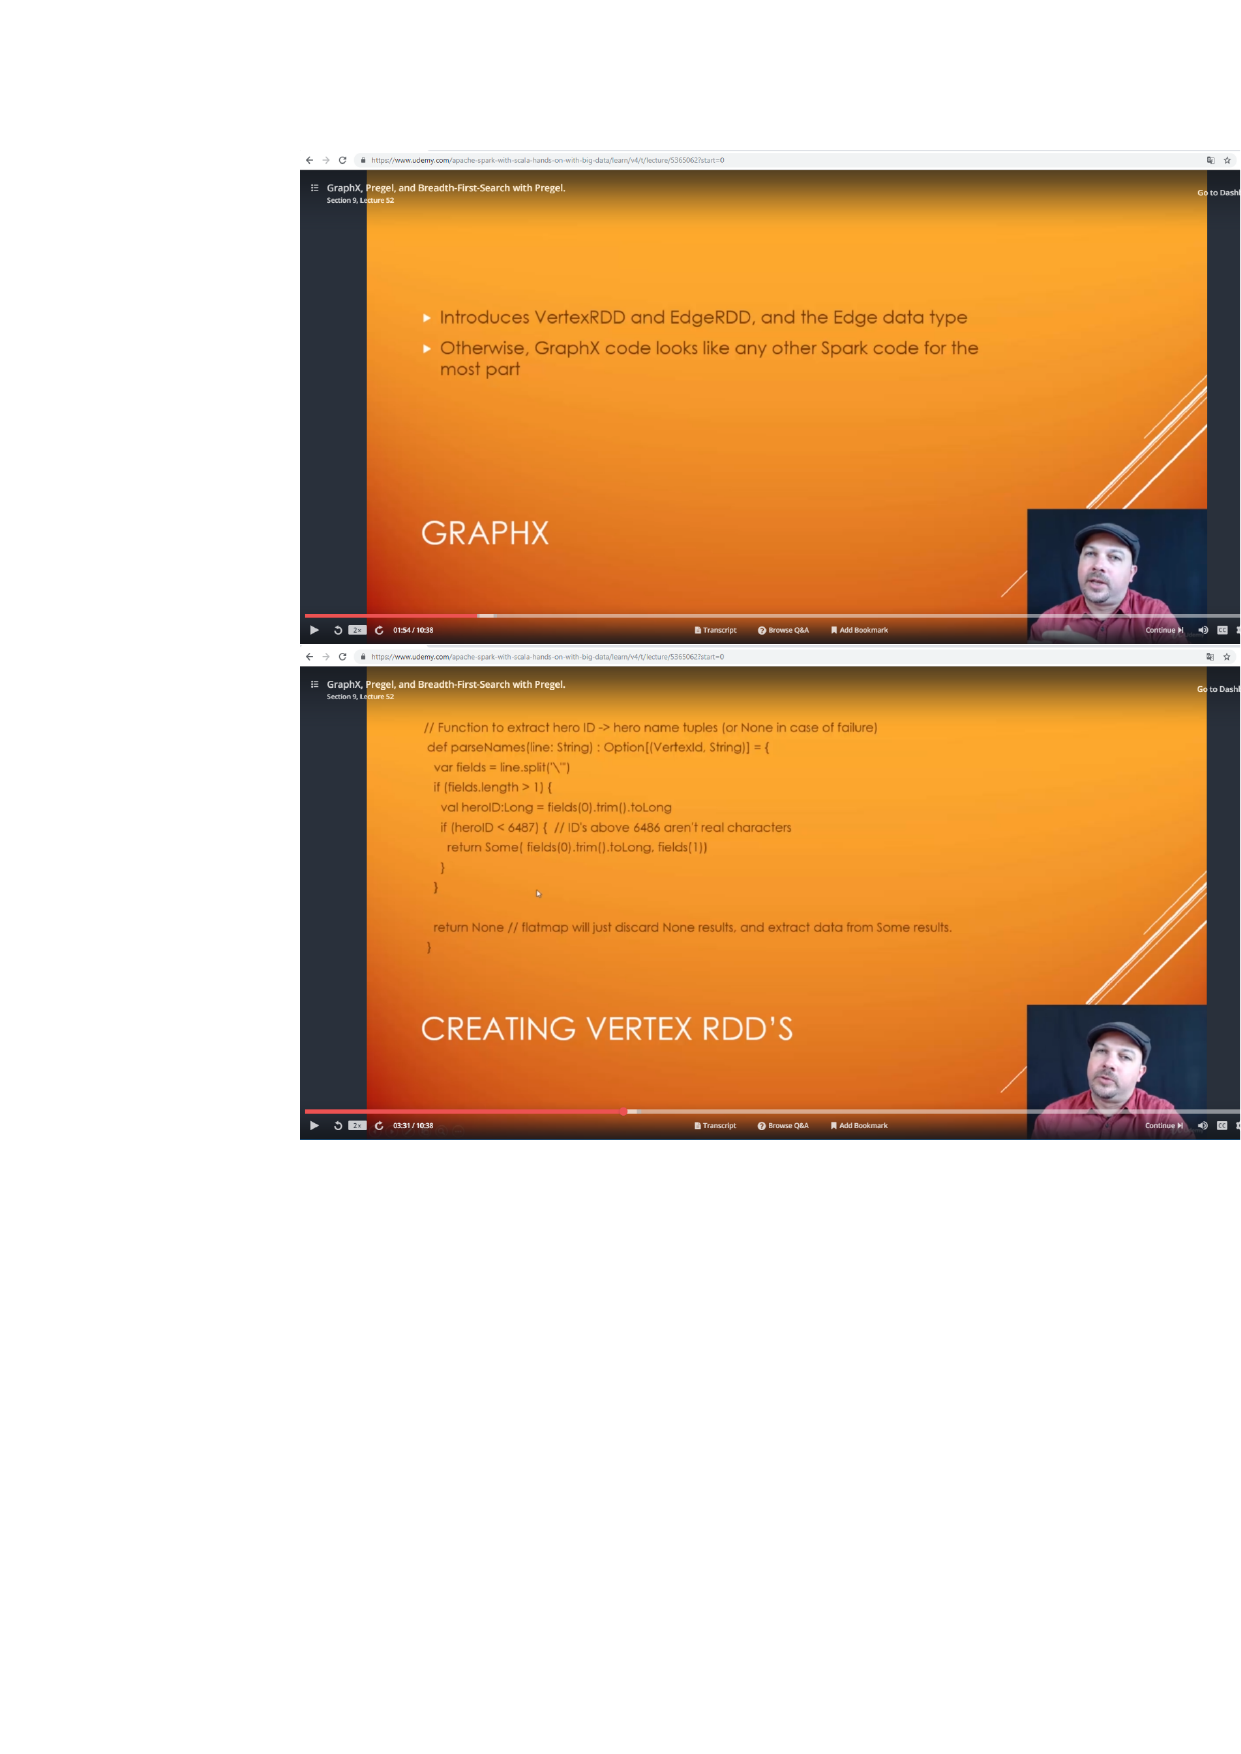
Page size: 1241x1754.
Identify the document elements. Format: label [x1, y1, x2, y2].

picture [300, 645, 1241, 1140]
picture [300, 150, 1241, 644]
